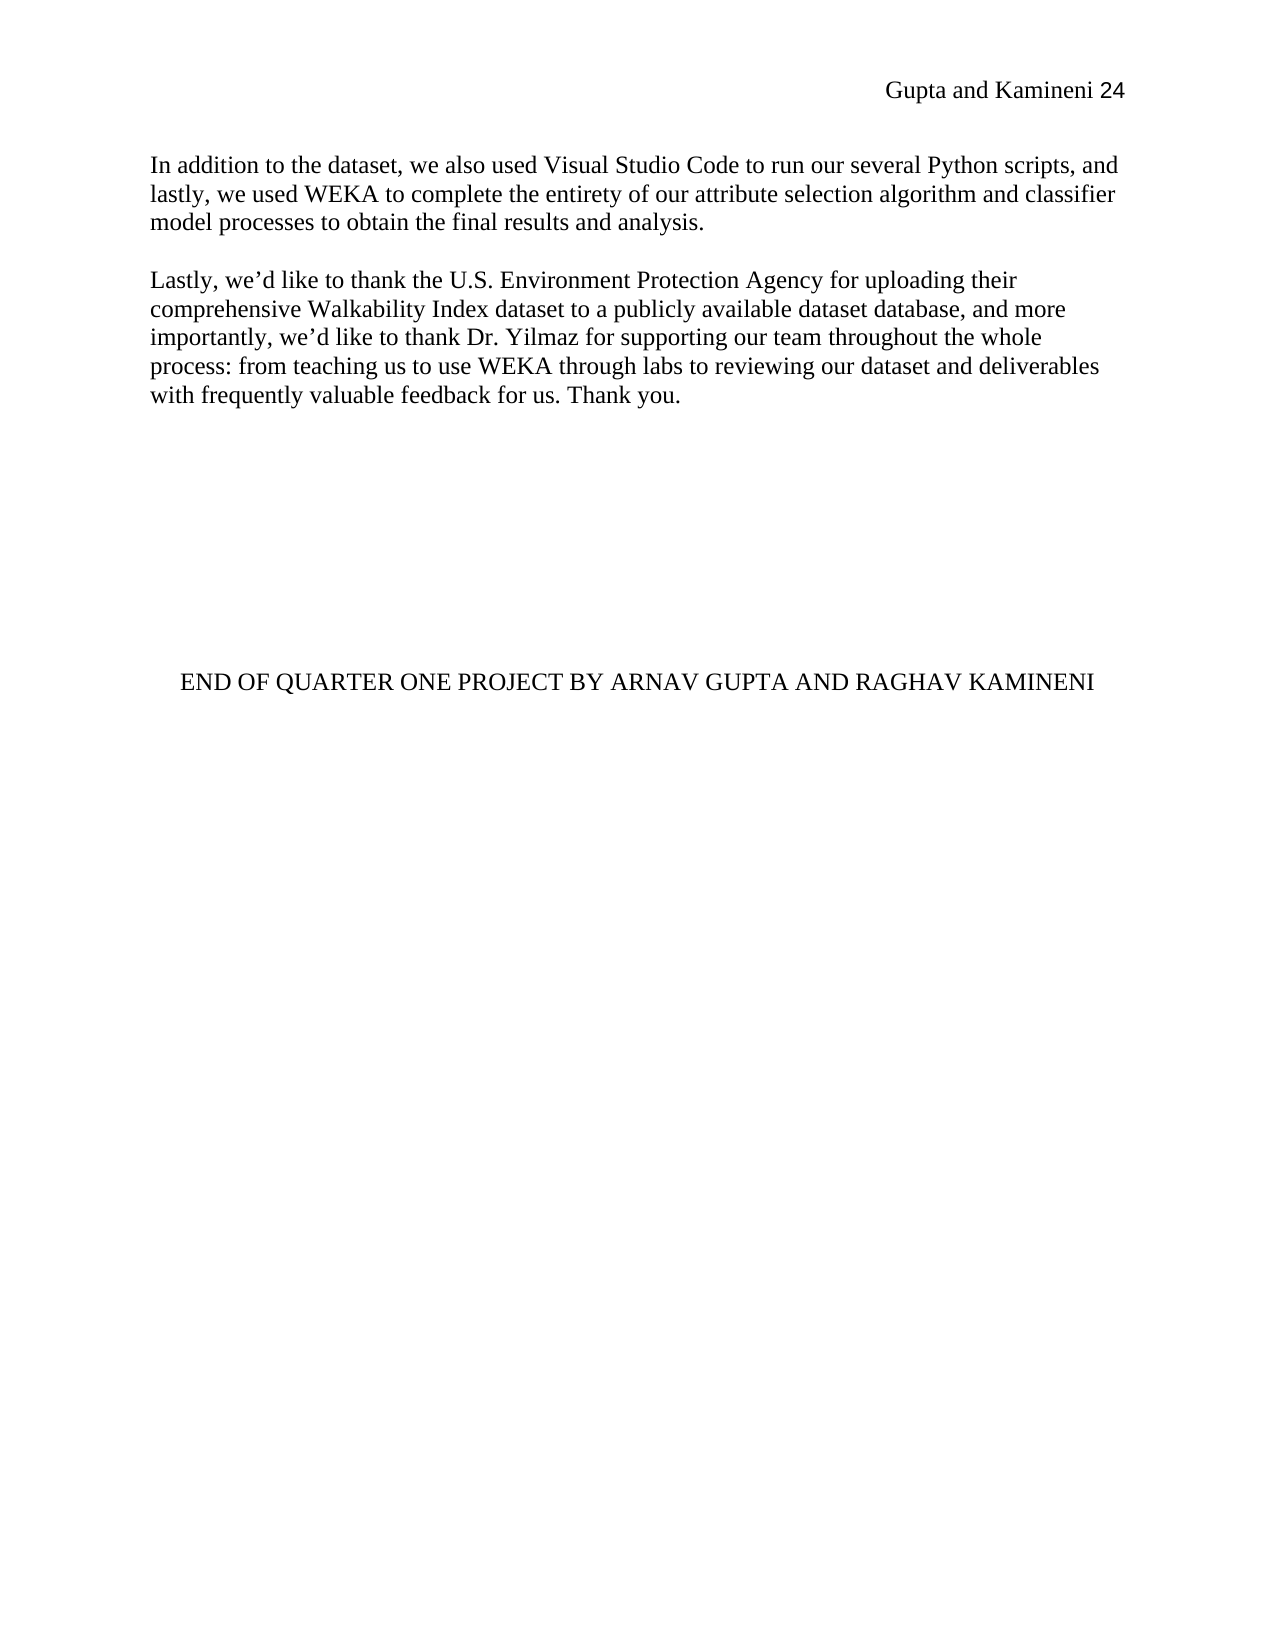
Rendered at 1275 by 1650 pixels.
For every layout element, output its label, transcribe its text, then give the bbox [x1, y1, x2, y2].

text Lastly, we’d like to thank the U.S. Environment Protection Agency for uploading their comprehensive Walkability Index dataset to a publicly available dataset database, and more importantly, we’d like to thank Dr. Yilmaz for supporting our team throughout the whole process: from teaching us to use WEKA through labs to reviewing our dataset and deliverables with frequently valuable feedback for us. Thank you. [150, 265, 1125, 409]
text In addition to the dataset, we also used Visual Studio Code to run our several Python scripts, and lastly, we used WEKA to complete the entirety of our attribute selection algorithm and classifier model processes to obtain the final results and analysis. [150, 150, 1125, 236]
text END OF QUARTER ONE PROJECT BY ARNAV GUPTA AND RAGHAV KAMINENI [150, 667, 1125, 696]
